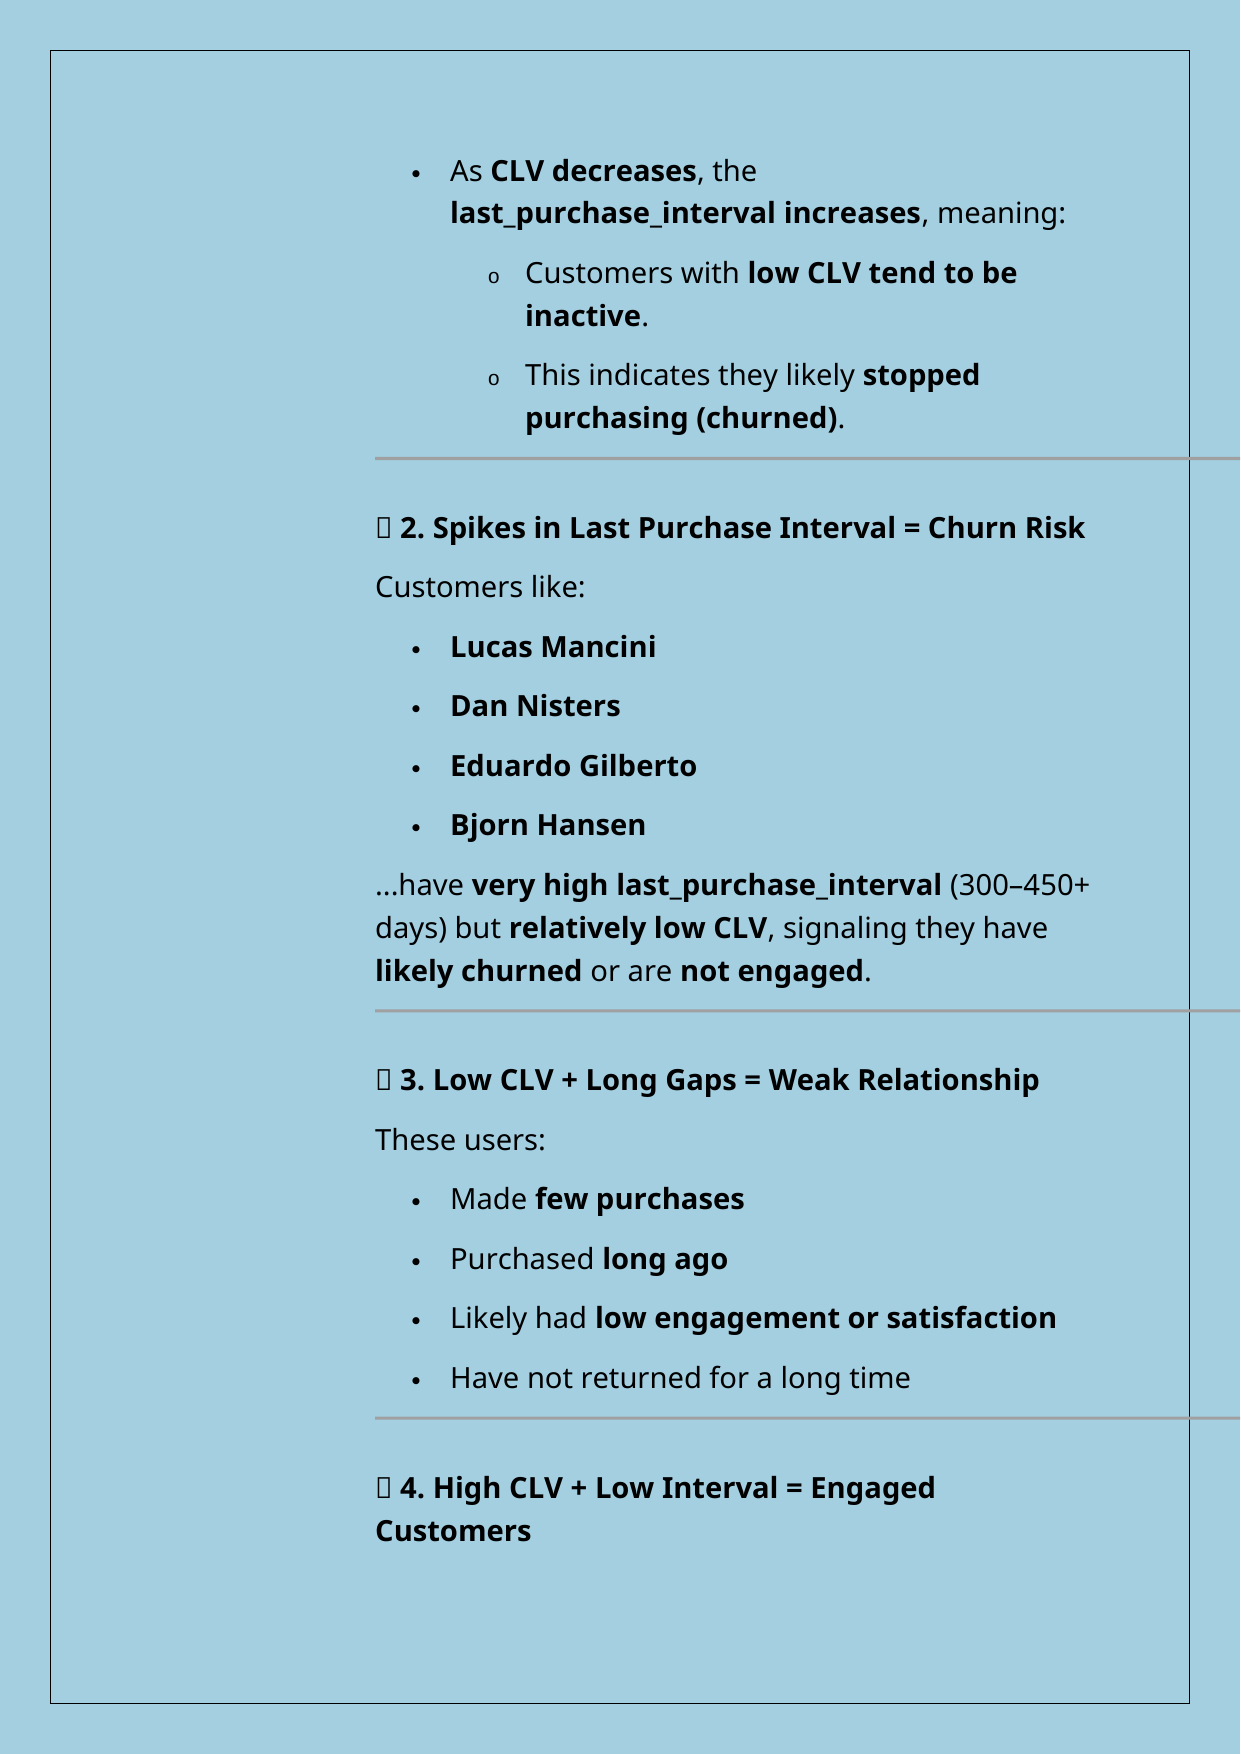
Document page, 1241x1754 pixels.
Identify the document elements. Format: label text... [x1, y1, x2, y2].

list Likely had low engagement or satisfaction [412, 1298, 1090, 1337]
list Have not returned for a long time [412, 1357, 1090, 1397]
text 🔶 3. Low CLV + Long Gaps = Weak Relationship [375, 1060, 1090, 1099]
list Made few purchases [412, 1179, 1090, 1218]
list Lucas Mancini [412, 626, 1090, 666]
list Bjorn Hansen [412, 805, 1090, 844]
text 🔶 4. High CLV + Low Interval = Engaged Customers [375, 1467, 1090, 1549]
list This indicates they likely stopped purchasing (churned). [487, 354, 1090, 437]
list Eduardo Gilberto [412, 745, 1090, 785]
text 🔶 2. Spikes in Last Purchase Interval = Churn Risk [375, 507, 1090, 547]
list Purchased long ago [412, 1238, 1090, 1278]
text Customers like: [375, 567, 1090, 606]
list As CLV decreases, the last_purchase_interval increases, meaning: [412, 150, 1090, 232]
text These users: [375, 1119, 1090, 1159]
list Customers with low CLV tend to be inactive. [487, 252, 1090, 335]
text ...have very high last_purchase_interval (300–450+ days) but relatively low CLV, signaling they have likely churned or are not engaged. [375, 864, 1090, 989]
list Dan Nisters [412, 686, 1090, 725]
